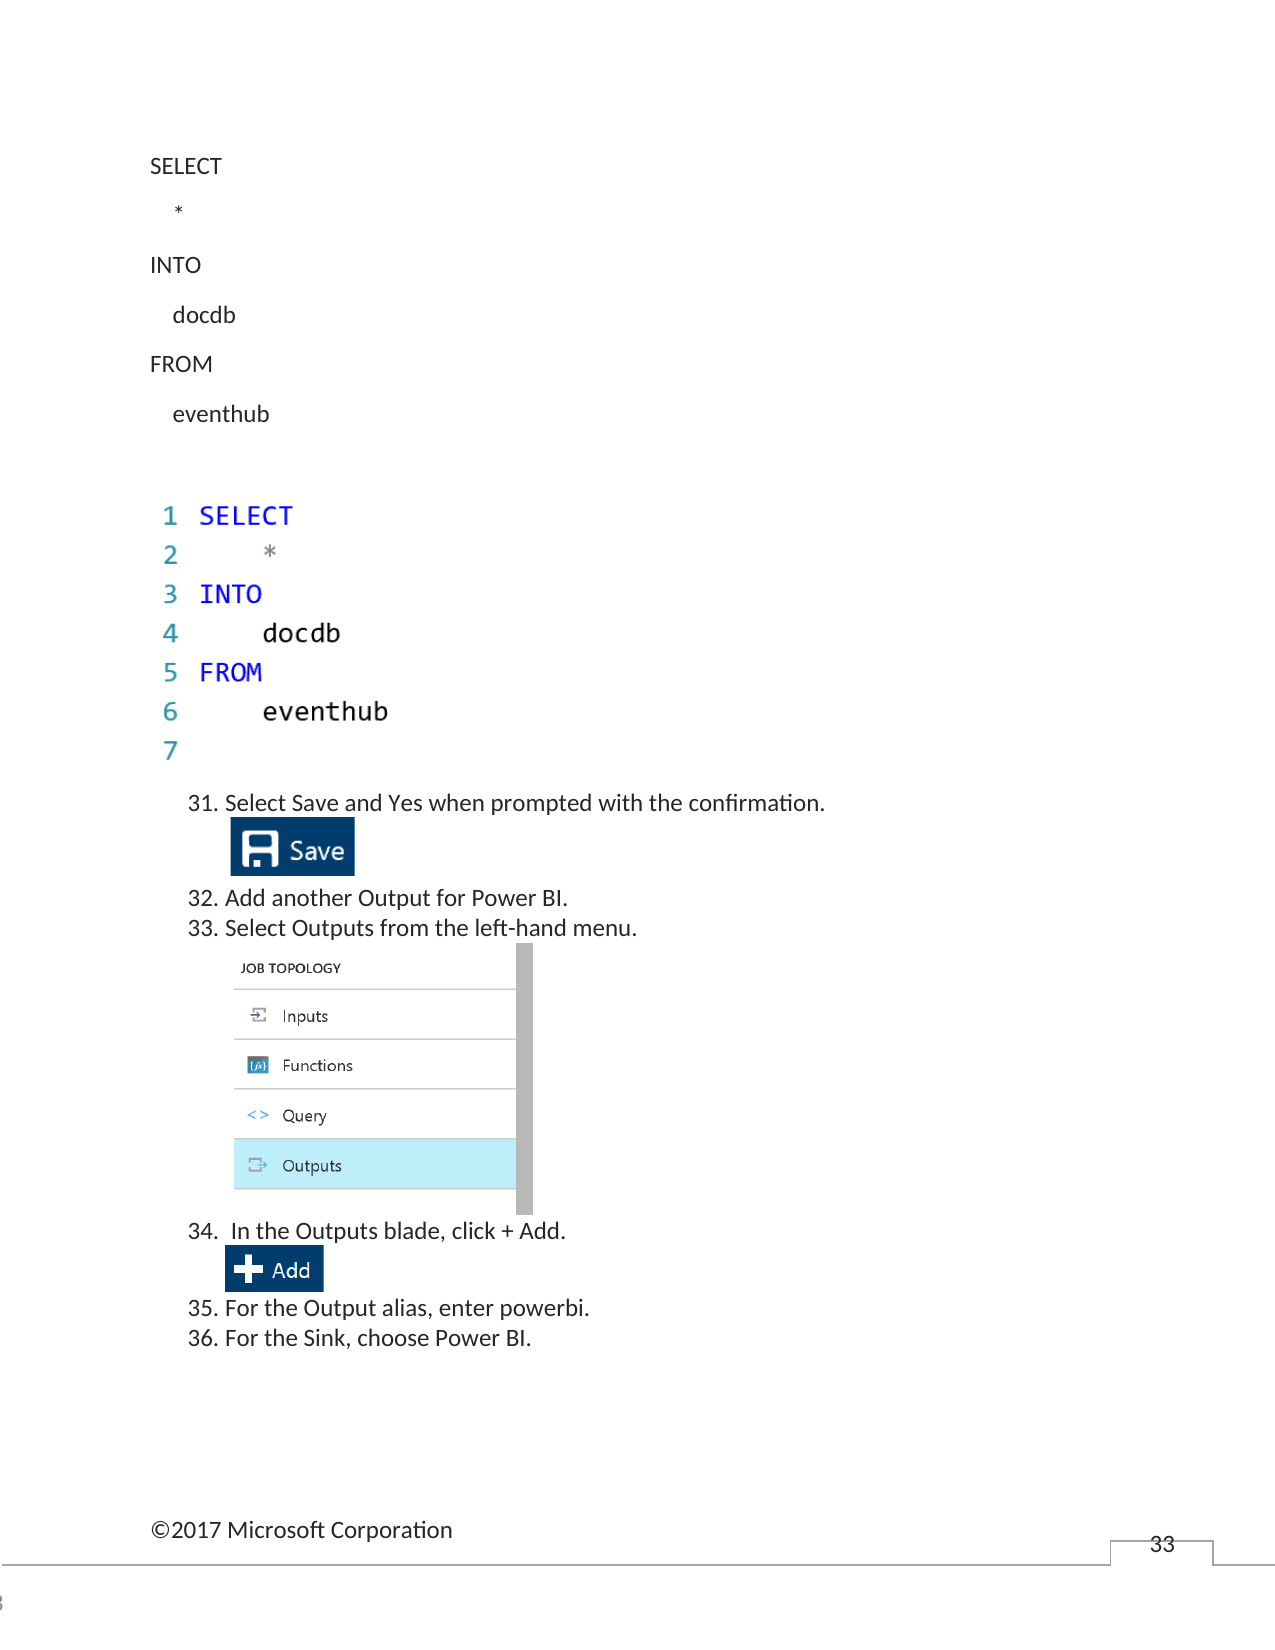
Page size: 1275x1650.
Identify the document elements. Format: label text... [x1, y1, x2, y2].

list For the Sink, choose Power BI. [187, 1322, 1125, 1353]
picture [230, 817, 355, 876]
text * [150, 199, 1125, 230]
list Add another Output for Power BI. [187, 882, 1125, 913]
text docdb [150, 299, 1125, 329]
list Select Save and Yes when prompted with the confirmation. [187, 787, 1125, 882]
text FROM [150, 348, 1125, 379]
picture [155, 497, 426, 769]
text eventhub [150, 398, 1125, 428]
list For the Output alias, enter powerbi. [187, 1292, 1125, 1322]
picture [225, 943, 536, 1215]
text INTO [150, 249, 1125, 280]
list In the Outputs blade, click + Add. [187, 1215, 1125, 1292]
picture [225, 1245, 324, 1292]
text SELECT [150, 150, 1125, 181]
